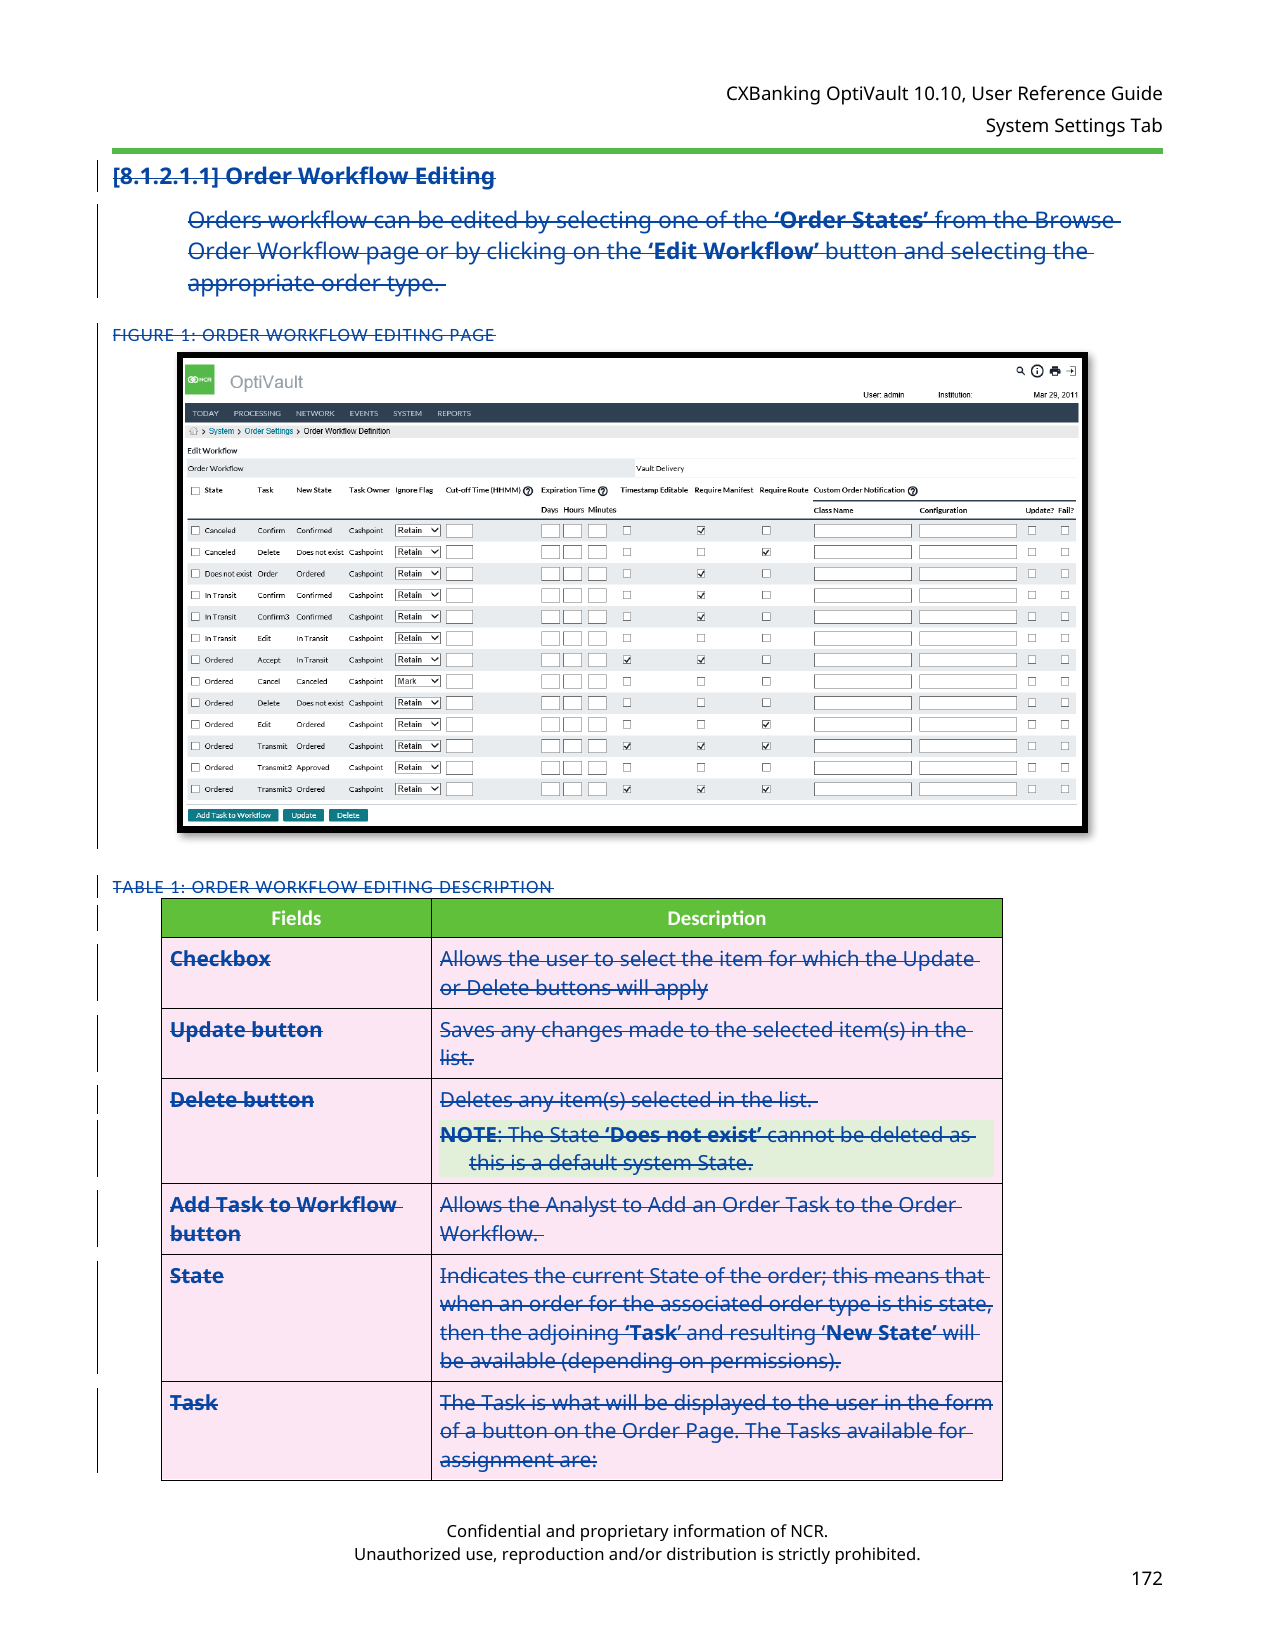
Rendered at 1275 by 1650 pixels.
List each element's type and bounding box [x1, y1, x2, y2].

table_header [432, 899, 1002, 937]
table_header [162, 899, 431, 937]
picture [183, 358, 1082, 826]
